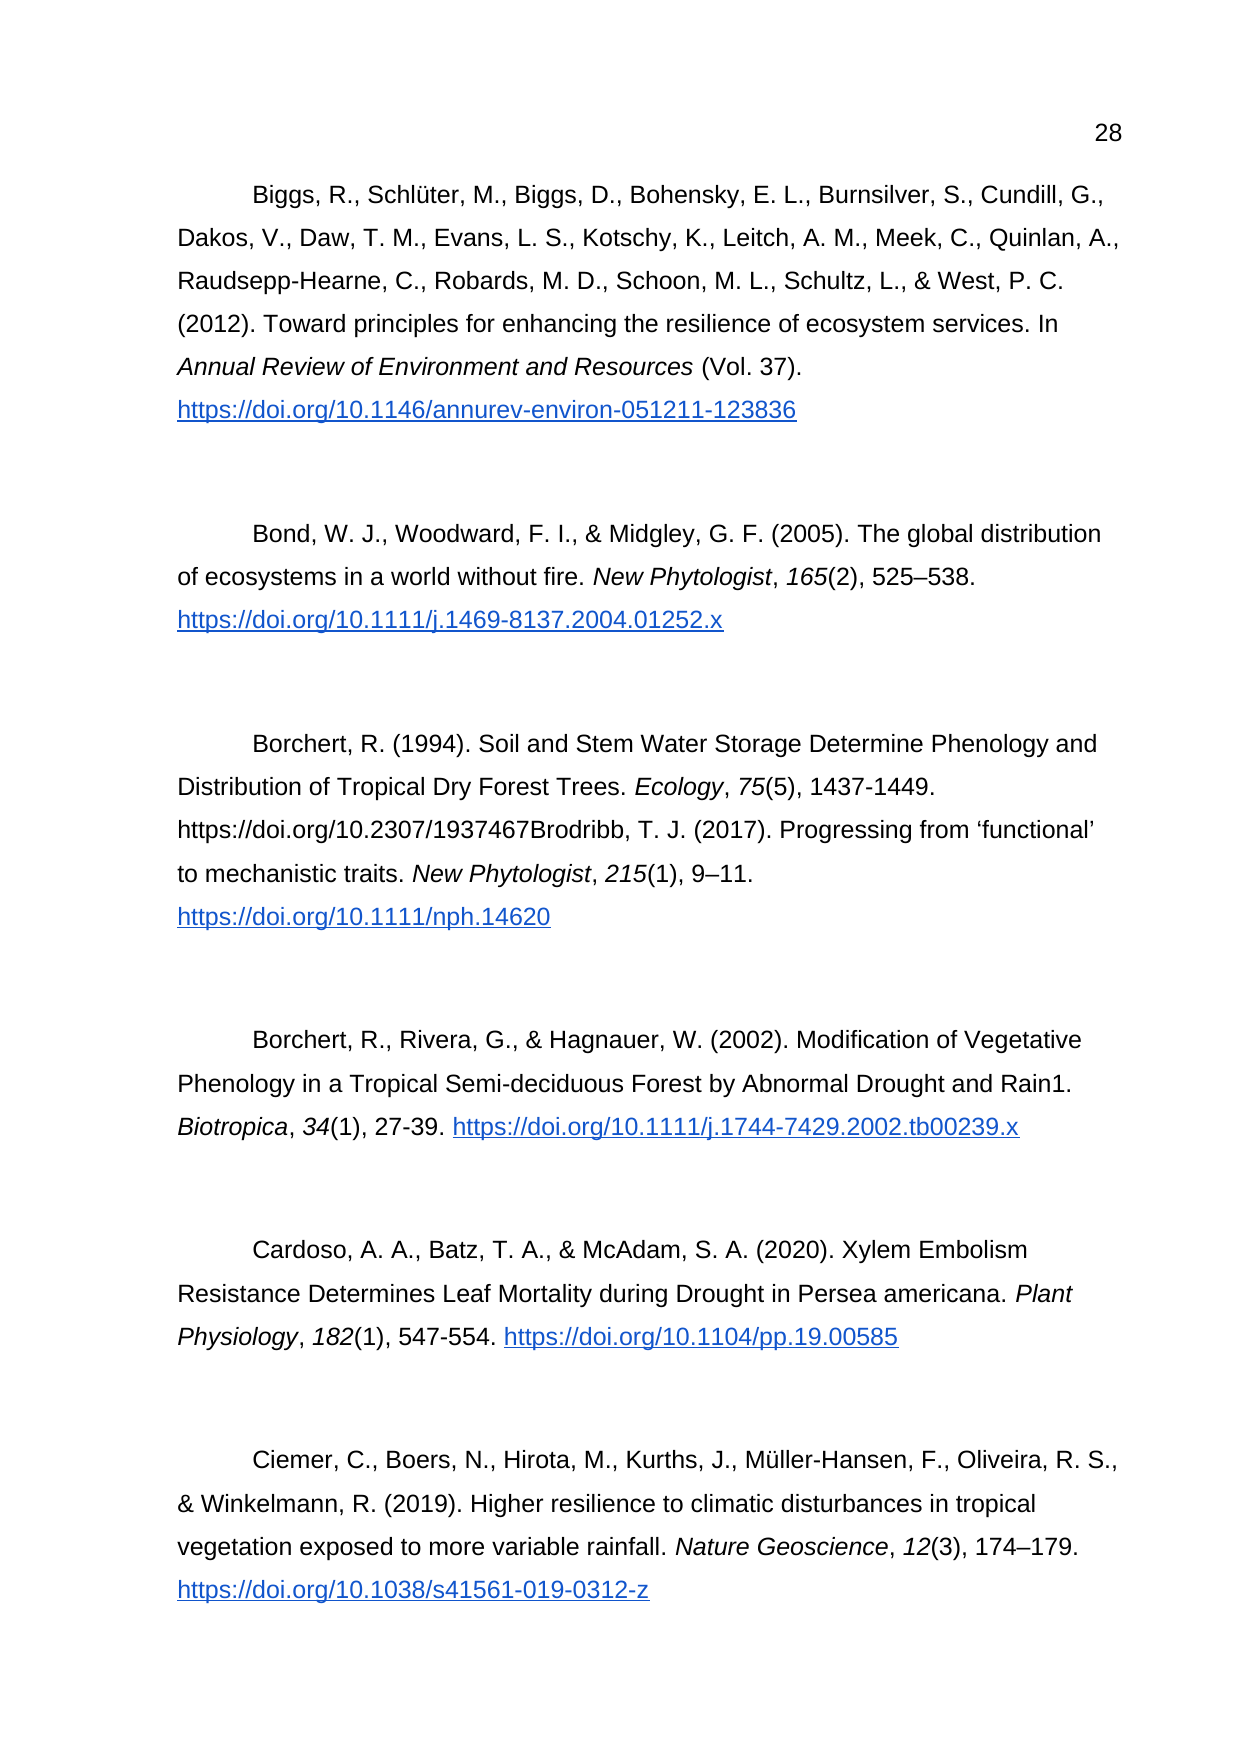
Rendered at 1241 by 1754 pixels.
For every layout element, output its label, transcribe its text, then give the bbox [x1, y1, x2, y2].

text Borchert, R. (1994). Soil and Stem Water Storage Determine Phenology and Distribution of Tropical Dry Forest Trees. Ecology, 75(5), 1437-1449. https://doi.org/10.2307/1937467Brodribb, T. J. (2017). Progressing from ‘functional’ to mechanistic traits. New Phytologist, 215(1), 9–11. https://doi.org/10.1111/nph.14620 [177, 729, 1122, 931]
text Ciemer, C., Boers, N., Hirota, M., Kurths, J., Müller-Hansen, F., Oliveira, R. S., & Winkelmann, R. (2019). Higher resilience to climatic disturbances in tropical vegetation exposed to more variable rainfall. Nature Geoscience, 12(3), 174–179. https://doi.org/10.1038/s41561-019-0312-z [177, 1446, 1122, 1604]
text Borchert, R., Rivera, G., & Hagnauer, W. (2002). Modification of Vegetative Phenology in a Tropical Semi-deciduous Forest by Abnormal Drought and Rain1. Biotropica, 34(1), 27-39. https://doi.org/10.1111/j.1744-7429.2002.tb00239.x [177, 1026, 1122, 1141]
text Biggs, R., Schlüter, M., Biggs, D., Bohensky, E. L., Burnsilver, S., Cundill, G., Dakos, V., Daw, T. M., Evans, L. S., Kotschy, K., Leitch, A. M., Meek, C., Quinlan, A., Raudsepp-Hearne, C., Robards, M. D., Schoon, M. L., Schultz, L., & West, P. C. (2012). Toward principles for enhancing the resilience of ecosystem services. In Annual Review of Environment and Resources (Vol. 37). https://doi.org/10.1146/annurev-environ-051211-123836 [177, 180, 1122, 424]
text Cardoso, A. A., Batz, T. A., & McAdam, S. A. (2020). Xylem Embolism Resistance Determines Leaf Mortality during Drought in Persea americana. Plant Physiology, 182(1), 547-554. https://doi.org/10.1104/pp.19.00585 [177, 1236, 1122, 1351]
text Bond, W. J., Woodward, F. I., & Midgley, G. F. (2005). The global distribution of ecosystems in a world without fire. New Phytologist, 165(2), 525–538. https://doi.org/10.1111/j.1469-8137.2004.01252.x [177, 519, 1122, 634]
